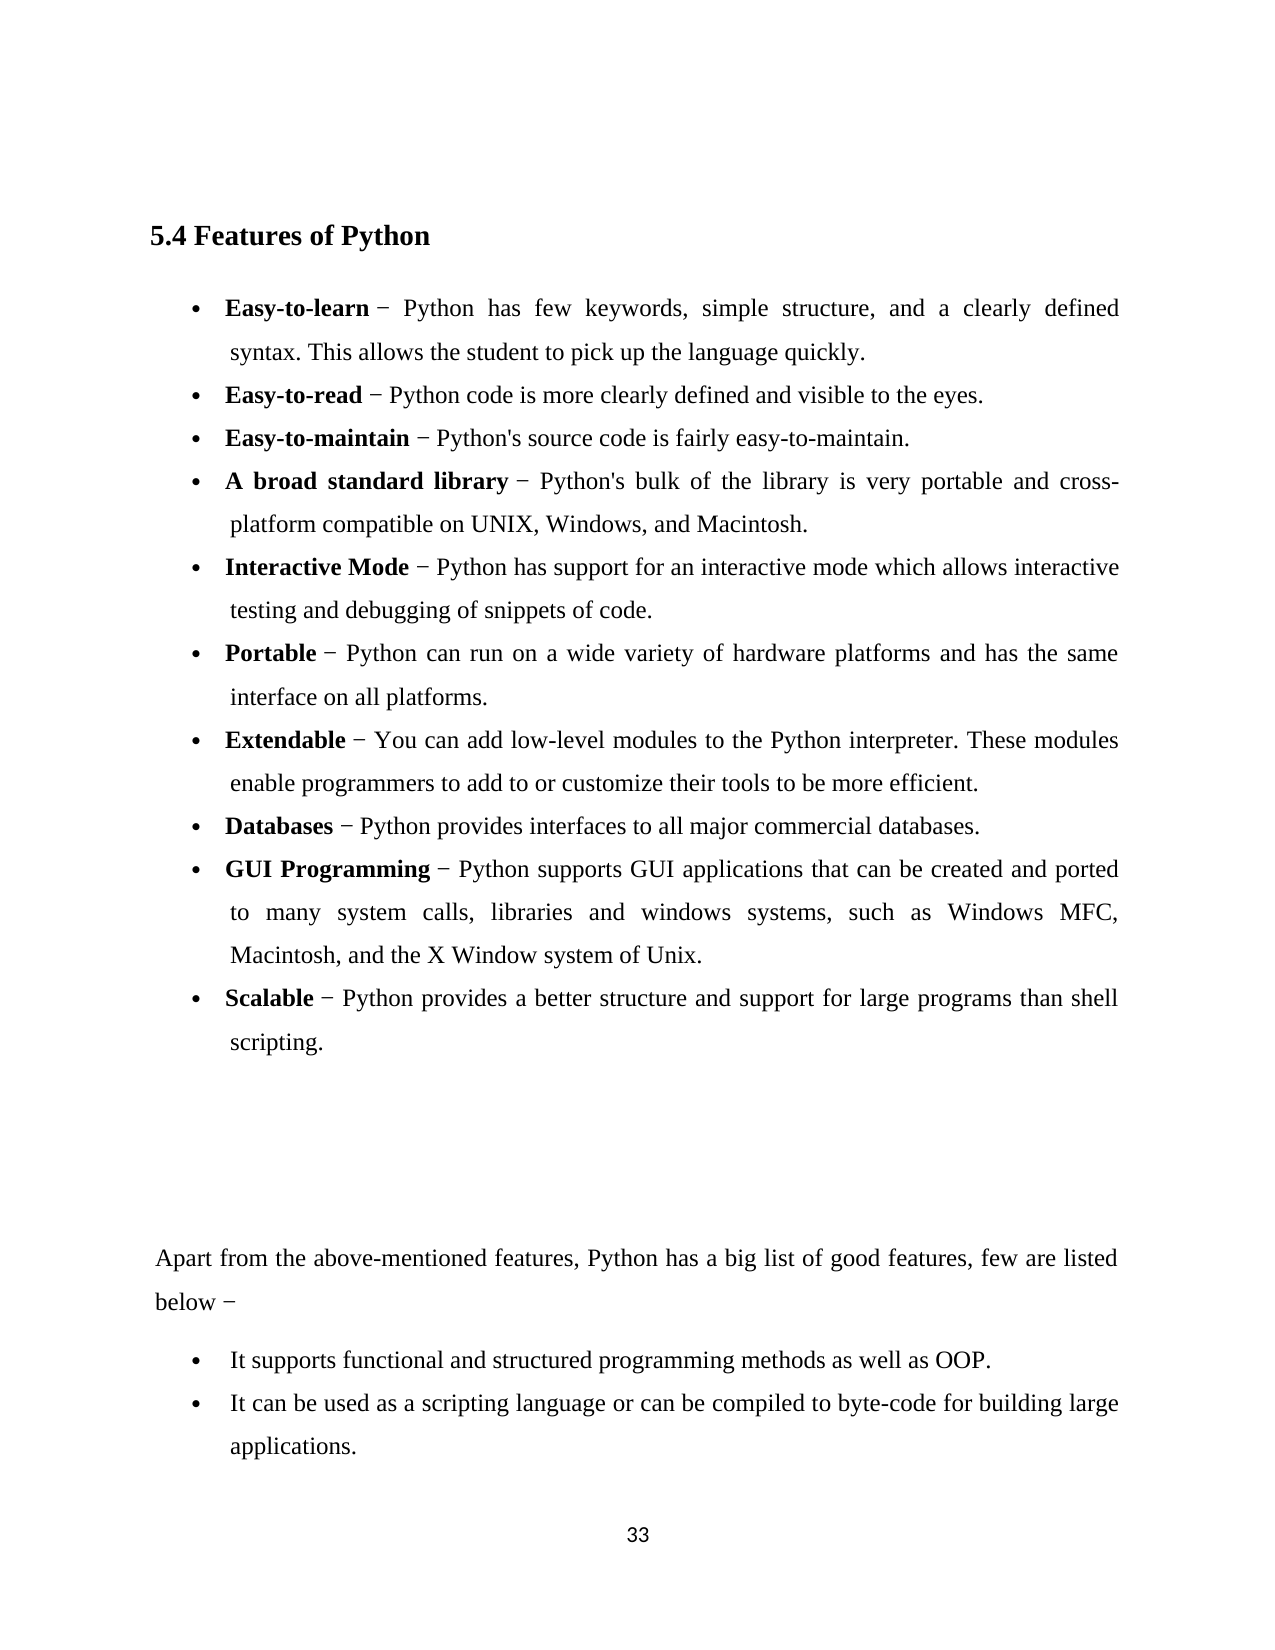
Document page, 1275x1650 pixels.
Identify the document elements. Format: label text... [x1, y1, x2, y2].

subtitle 5.4 Features of Python [150, 218, 1125, 252]
list It can be used as a scripting language or can be compiled to byte-code for building large applications. [192, 1388, 1120, 1460]
list Easy-to-learn − Python has few keywords, simple structure, and a clearly defined syntax. This allows the student to pick up the language quickly. [192, 293, 1120, 365]
list Databases − Python provides interfaces to all major commercial databases. [192, 811, 1120, 840]
text Apart from the above-mentioned features, Python has a big list of good features, few are listed below − [155, 1243, 1120, 1315]
list Scalable − Python provides a better structure and support for large programs than shell scripting. [192, 983, 1120, 1055]
list Easy-to-read − Python code is more clearly defined and visible to the eyes. [192, 380, 1120, 408]
list Portable − Python can run on a wide variety of hardware platforms and has the same interface on all platforms. [192, 638, 1120, 710]
list Extendable − You can add low-level modules to the Python interpreter. These modules enable programmers to add to or customize their tools to be more efficient. [192, 725, 1120, 797]
list It supports functional and structured programming methods as well as OOP. [192, 1345, 1120, 1373]
list A broad standard library − Python's bulk of the library is very portable and cross-platform compatible on UNIX, Windows, and Macintosh. [192, 466, 1120, 538]
list GUI Programming − Python supports GUI applications that can be created and ported to many system calls, libraries and windows systems, such as Windows MFC, Macintosh, and the X Window system of Unix. [192, 854, 1120, 969]
list Interactive Mode − Python has support for an interactive mode which allows interactive testing and debugging of snippets of code. [192, 552, 1120, 624]
list Easy-to-maintain − Python's source code is fairly easy-to-maintain. [192, 423, 1120, 452]
